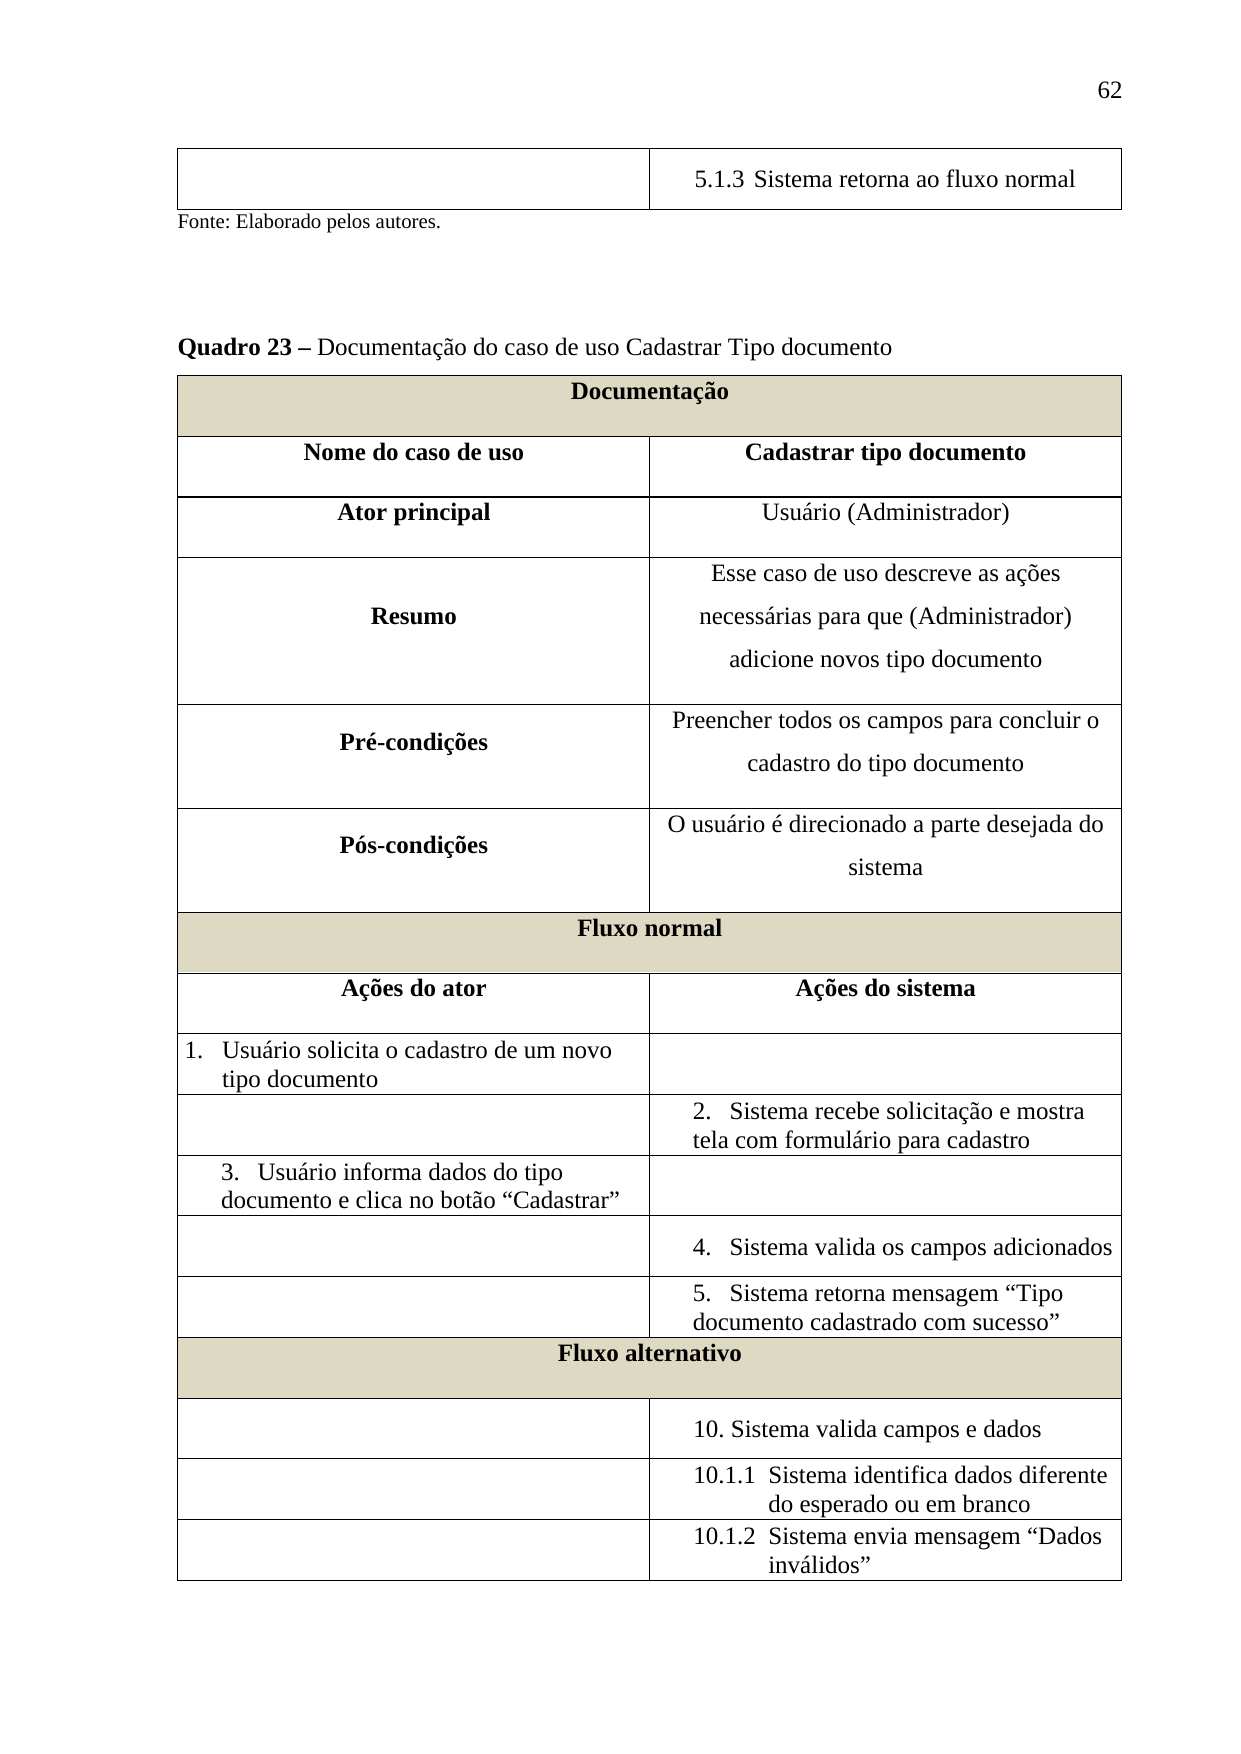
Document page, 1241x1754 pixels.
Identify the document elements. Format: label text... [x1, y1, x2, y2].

table_cell O usuário é direcionado a parte desejada do sistema [650, 809, 1121, 912]
table_cell [178, 1095, 649, 1155]
table_cell Usuário solicita o cadastro de um novo tipo documento [178, 1034, 649, 1094]
table_cell Esse caso de uso descreve as ações necessárias para que (Administrador) adicione novos tipo documento [650, 558, 1121, 704]
table_cell [650, 1156, 1121, 1215]
table_cell Sistema retorna ao fluxo normal [650, 149, 1121, 208]
table_cell Resumo [178, 558, 649, 704]
table_cell [178, 1399, 649, 1458]
table_cell Ator principal [178, 498, 649, 557]
text Quadro 23 – Documentação do caso de uso Cadastrar Tipo documento [177, 332, 1122, 361]
table_cell Usuário informa dados do tipo documento e clica no botão “Cadastrar” [178, 1156, 649, 1215]
table_cell Preencher todos os campos para concluir o cadastro do tipo documento [650, 705, 1121, 808]
table_cell Sistema valida campos e dados [650, 1399, 1121, 1458]
table_cell Fluxo normal [178, 913, 1121, 972]
table_cell Sistema identifica dados diferente do esperado ou em branco [650, 1459, 1121, 1519]
table_cell Sistema valida os campos adicionados [650, 1216, 1121, 1276]
table_cell [650, 1034, 1121, 1094]
table_cell Ações do ator [178, 974, 649, 1033]
table_cell Nome do caso de uso [178, 437, 649, 496]
text Fonte: Elaborado pelos autores. [177, 210, 1122, 233]
table_cell Sistema retorna mensagem “Tipo documento cadastrado com sucesso” [650, 1277, 1121, 1337]
table_cell [178, 1520, 649, 1580]
table_cell [178, 1277, 649, 1337]
table_cell [178, 1459, 649, 1519]
table_cell Ações do sistema [650, 974, 1121, 1033]
table_cell [178, 149, 649, 208]
table_cell Sistema recebe solicitação e mostra tela com formulário para cadastro [650, 1095, 1121, 1155]
table_cell Usuário (Administrador) [650, 498, 1121, 557]
table_cell [178, 1216, 649, 1276]
table_cell Sistema envia mensagem “Dados inválidos” [650, 1520, 1121, 1580]
table_cell Pré-condições [178, 705, 649, 808]
table_cell Fluxo alternativo [178, 1338, 1121, 1398]
table_cell Cadastrar tipo documento [650, 437, 1121, 496]
table_header Documentação [178, 376, 1121, 436]
table_cell Pós-condições [178, 809, 649, 912]
